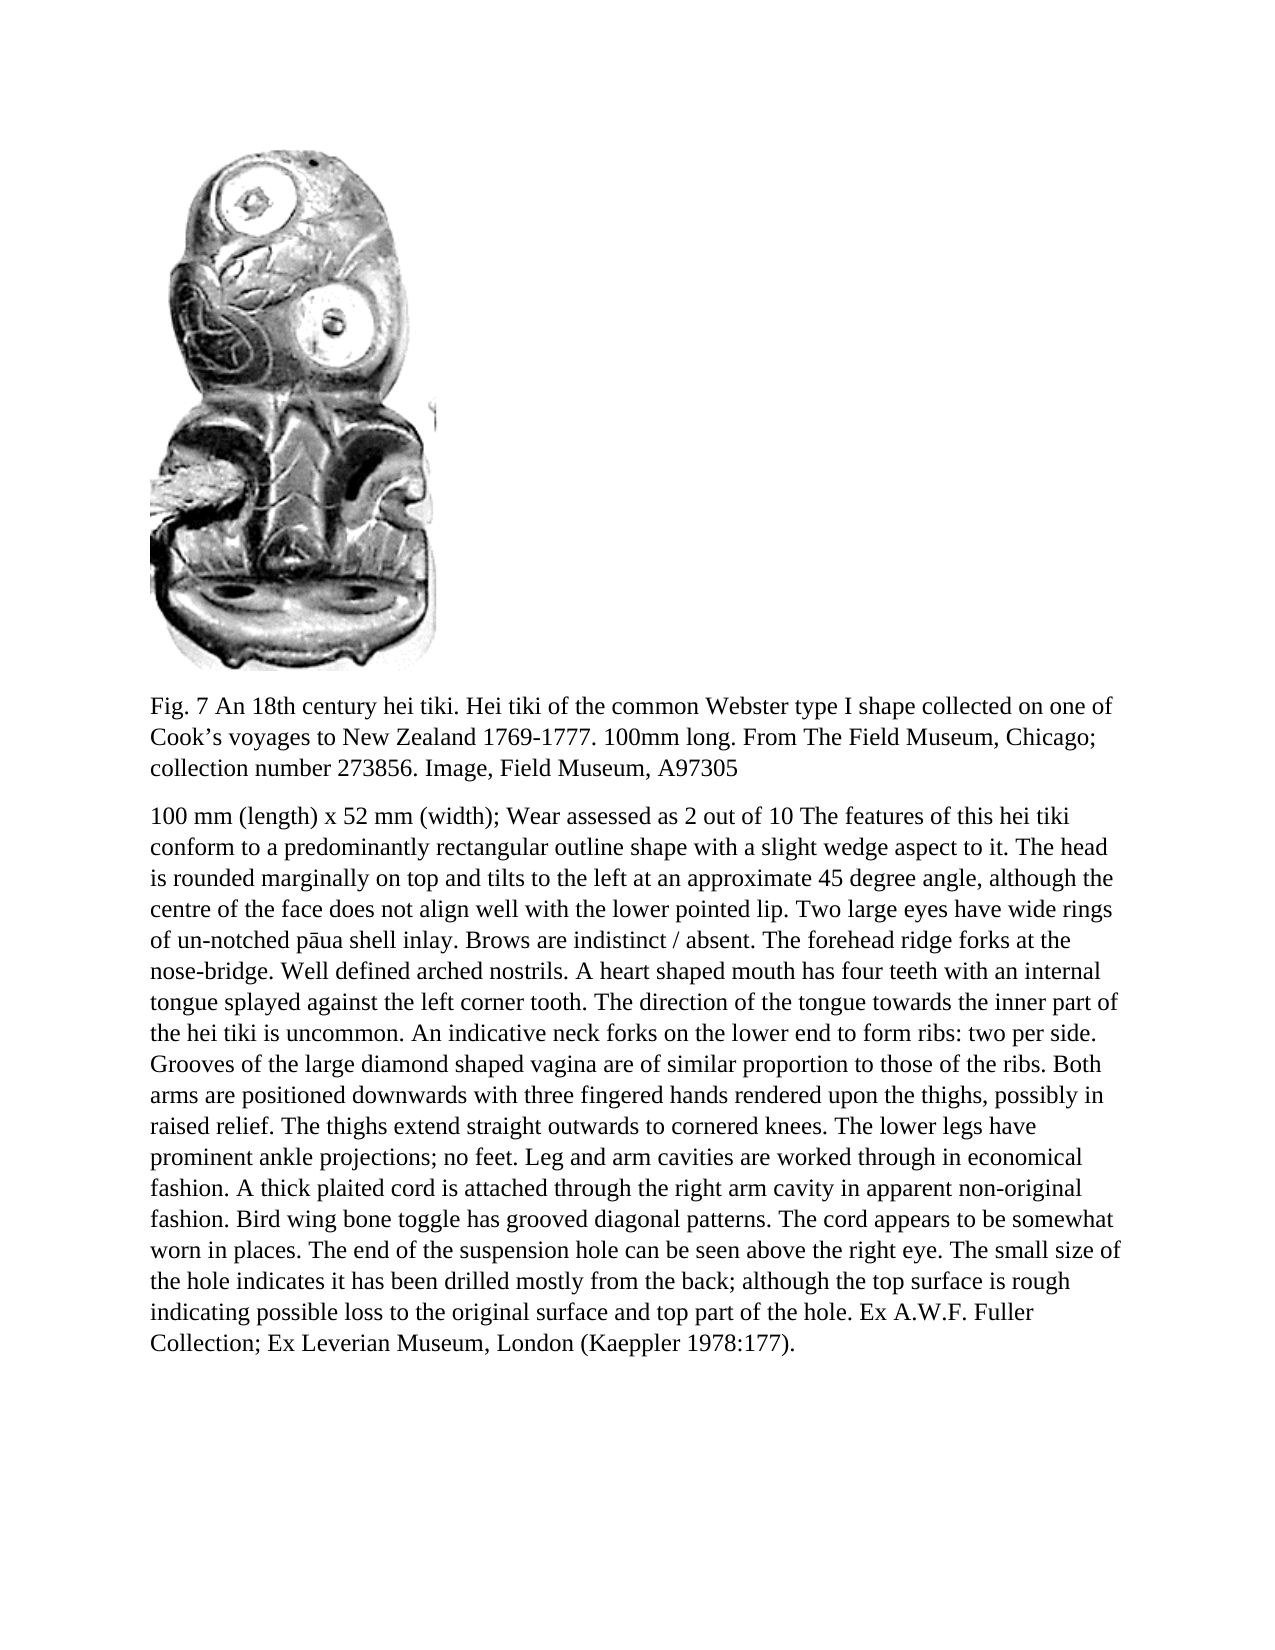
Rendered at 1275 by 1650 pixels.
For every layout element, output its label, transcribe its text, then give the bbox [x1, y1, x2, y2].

picture [150, 149, 441, 671]
text Fig. 7 An 18th century hei tiki. Hei tiki of the common Webster type I shape collected on one of Cook’s voyages to New Zealand 1769-1777. 100mm long. From The Field Museum, Chicago; collection number 273856. Image, Field Museum, A97305 [150, 691, 1125, 782]
text 100 mm (length) x 52 mm (width); Wear assessed as 2 out of 10 The features of this hei tiki conform to a predominantly rectangular outline shape with a slight wedge aspect to it. The head is rounded marginally on top and tilts to the left at an approximate 45 degree angle, although the centre of the face does not align well with the lower pointed lip. Two large eyes have wide rings of un-notched pāua shell inlay. Brows are indistinct / absent. The forehead ridge forks at the nose-bridge. Well defined arched nostrils. A heart shaped mouth has four teeth with an internal tongue splayed against the left corner tooth. The direction of the tongue towards the inner part of the hei tiki is uncommon. An indicative neck forks on the lower end to form ribs: two per side. Grooves of the large diamond shaped vagina are of similar proportion to those of the ribs. Both arms are positioned downwards with three fingered hands rendered upon the thighs, possibly in raised relief. The thighs extend straight outwards to cornered knees. The lower legs have prominent ankle projections; no feet. Leg and arm cavities are worked through in economical fashion. A thick plaited cord is attached through the right arm cavity in apparent non-original fashion. Bird wing bone toggle has grooved diagonal patterns. The cord appears to be somewhat worn in places. The end of the suspension hole can be seen above the right eye. The small size of the hole indicates it has been drilled mostly from the back; although the top surface is rough indicating possible loss to the original surface and top part of the hole. Ex A.W.F. Fuller Collection; Ex Leverian Museum, London (Kaeppler 1978:177). [150, 801, 1125, 1357]
